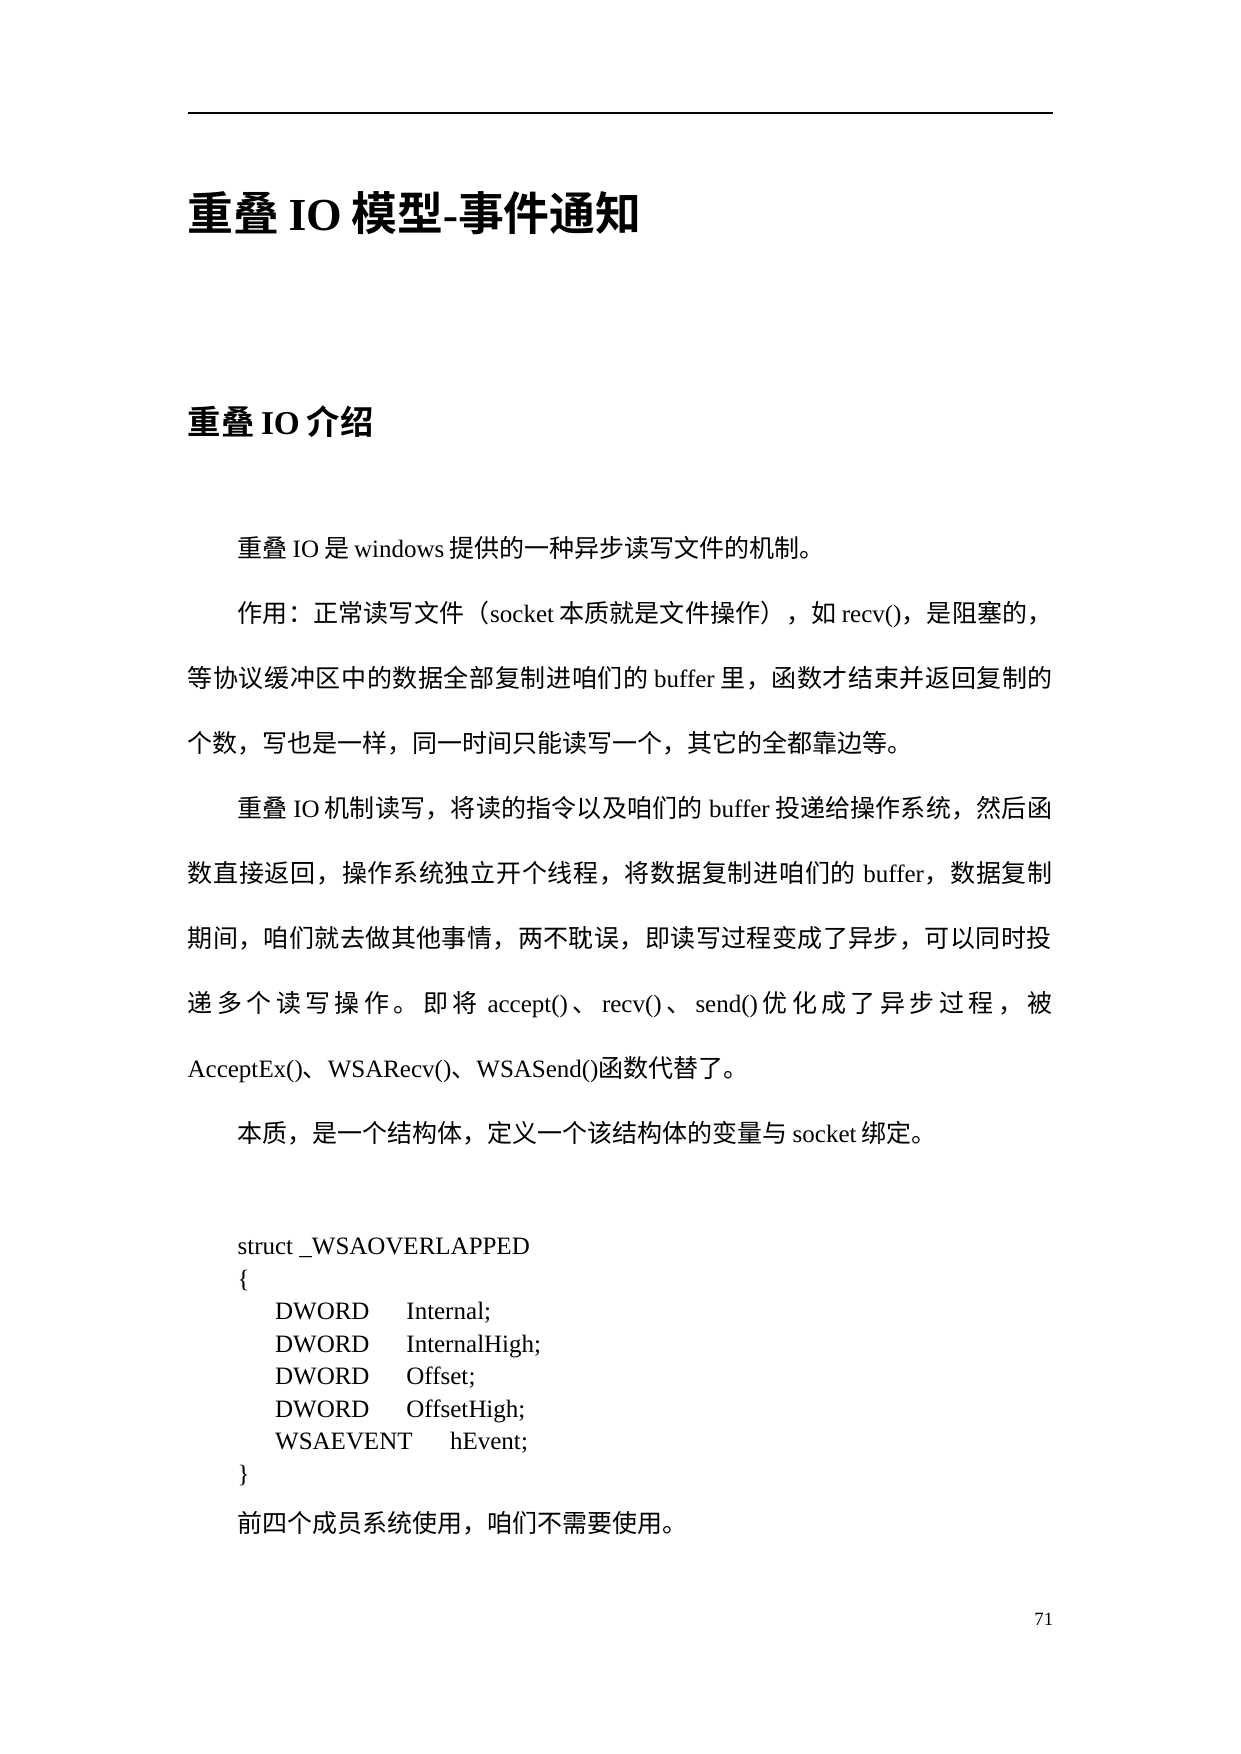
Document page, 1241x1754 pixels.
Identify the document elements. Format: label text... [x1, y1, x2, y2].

text 作用：正常读写文件（socket本质就是文件操作），如recv()，是阻塞的，等协议缓冲区中的数据全部复制进咱们的buffer里，函数才结束并返回复制的个数，写也是一样，同一时间只能读写一个，其它的全都靠边等。 [187, 579, 1053, 774]
subtitle 重叠IO介绍 [187, 387, 1053, 452]
text 重叠IO是windows提供的一种异步读写文件的机制。 [187, 514, 1053, 579]
text 本质，是一个结构体，定义一个该结构体的变量与socket绑定。 [187, 1099, 1053, 1164]
text 前四个成员系统使用，咱们不需要使用。 [187, 1489, 1053, 1554]
text 重叠IO机制读写，将读的指令以及咱们的buffer投递给操作系统，然后函数直接返回，操作系统独立开个线程，将数据复制进咱们的buffer，数据复制期间，咱们就去做其他事情，两不耽误，即读写过程变成了异步，可以同时投递多个读写操作。即将accept()、recv()、send()优化成了异步过程，被AcceptEx()、WSARecv()、WSASend()函数代替了。 [187, 774, 1053, 1099]
text DWORD OffsetHigh; [187, 1392, 1053, 1424]
text WSAEVENT hEvent; [187, 1424, 1053, 1457]
text } [187, 1457, 1053, 1489]
text DWORD Internal; [187, 1294, 1053, 1327]
text struct _WSAOVERLAPPED [187, 1229, 1053, 1262]
text DWORD Offset; [187, 1359, 1053, 1392]
subtitle 重叠IO模型-事件通知 [187, 162, 1053, 259]
text { [187, 1262, 1053, 1294]
text DWORD InternalHigh; [187, 1327, 1053, 1359]
